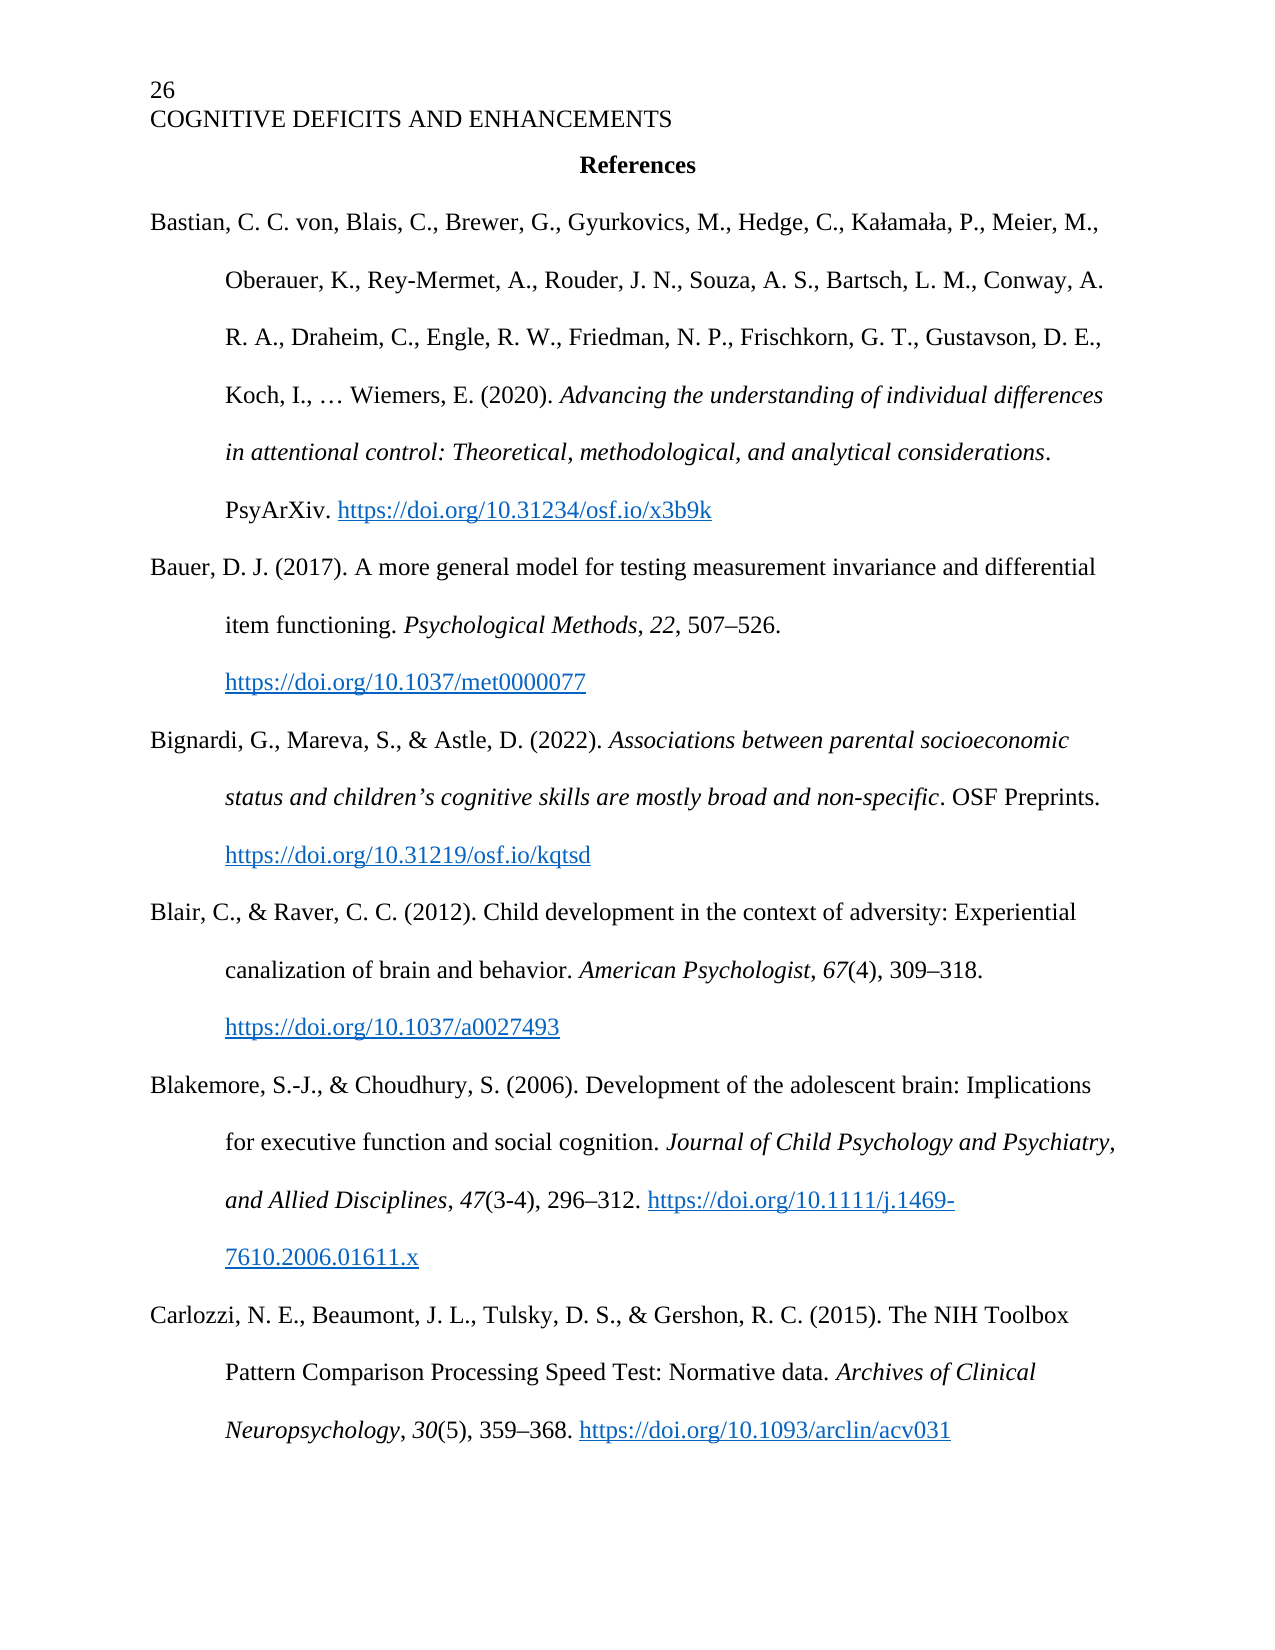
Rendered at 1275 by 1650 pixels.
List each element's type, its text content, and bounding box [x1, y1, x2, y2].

text Bastian, C. C. von, Blais, C., Brewer, G., Gyurkovics, M., Hedge, C., Kałamała, P., Meier, M., Oberauer, K., Rey-Mermet, A., Rouder, J. N., Souza, A. S., Bartsch, L. M., Conway, A. R. A., Draheim, C., Engle, R. W., Friedman, N. P., Frischkorn, G. T., Gustavson, D. E., Koch, I., … Wiemers, E. (2020). Advancing the understanding of individual differences in attentional control: Theoretical, methodological, and analytical considerations. PsyArXiv. https://doi.org/10.31234/osf.io/x3b9k [150, 207, 1125, 524]
subtitle References [150, 150, 1125, 179]
text Bauer, D. J. (2017). A more general model for testing measurement invariance and differential item functioning. Psychological Methods, 22, 507–526. https://doi.org/10.1037/met0000077 [150, 552, 1125, 696]
text Bignardi, G., Mareva, S., & Astle, D. (2022). Associations between parental socioeconomic status and children’s cognitive skills are mostly broad and non-specific. OSF Preprints. https://doi.org/10.31219/osf.io/kqtsd [150, 725, 1125, 869]
text Blakemore, S.-J., & Choudhury, S. (2006). Development of the adolescent brain: Implications for executive function and social cognition. Journal of Child Psychology and Psychiatry, and Allied Disciplines, 47(3-4), 296–312. https://doi.org/10.1111/j.1469-7610.2006.01611.x [150, 1070, 1125, 1271]
text Carlozzi, N. E., Beaumont, J. L., Tulsky, D. S., & Gershon, R. C. (2015). The NIH Toolbox Pattern Comparison Processing Speed Test: Normative data. Archives of Clinical Neuropsychology, 30(5), 359–368. https://doi.org/10.1093/arclin/acv031 [150, 1300, 1125, 1444]
text Blair, C., & Raver, C. C. (2012). Child development in the context of adversity: Experiential canalization of brain and behavior. American Psychologist, 67(4), 309–318. https://doi.org/10.1037/a0027493 [150, 897, 1125, 1041]
